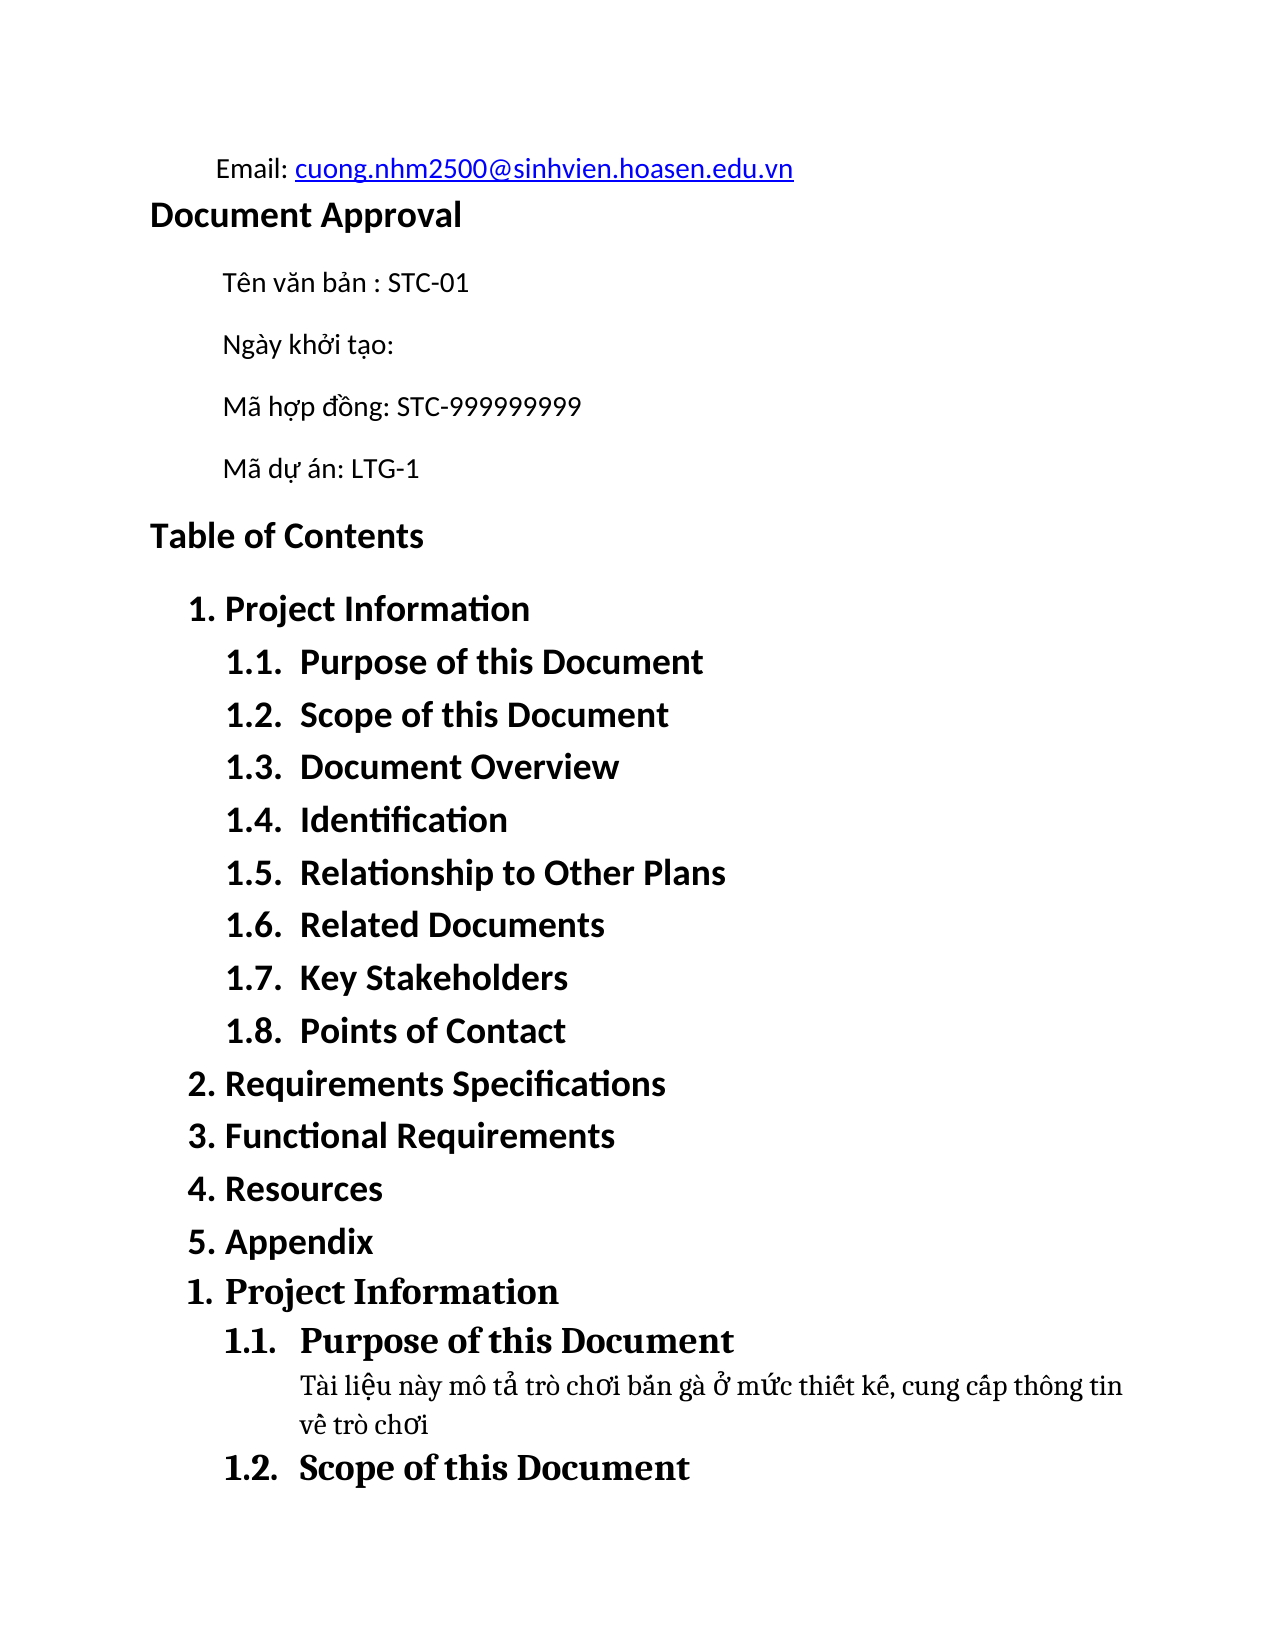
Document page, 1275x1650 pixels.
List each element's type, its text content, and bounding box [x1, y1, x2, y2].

list Purpose of this Document [225, 1320, 1125, 1363]
text Mã hợp đồng: STC-999999999 [150, 388, 1125, 424]
list Key Stakeholders [225, 954, 1125, 1000]
list Requirements Specifications [187, 1059, 1125, 1105]
text Ngày khởi tạo: [150, 326, 1125, 362]
text Email: cuong.nhm2500@sinhvien.hoasen.edu.vn [216, 150, 1125, 186]
list Scope of this Document [225, 691, 1125, 736]
list Appendix [187, 1218, 1125, 1263]
text Table of Contents [150, 512, 1125, 557]
list Related Documents [225, 901, 1125, 947]
list Scope of this Document [225, 1447, 1125, 1490]
list Relationship to Other Plans [225, 849, 1125, 894]
list Tài liệu này mô tả trò chơi bắn gà ở mức thiết kế, cung cấp thông tin về trò chơi [300, 1369, 1125, 1442]
list Resources [187, 1165, 1125, 1211]
list Points of Contact [225, 1007, 1125, 1053]
list Project Information [187, 1270, 1125, 1313]
list Document Overview [225, 743, 1125, 789]
list Purpose of this Document [225, 638, 1125, 684]
text Document Approval [150, 191, 1125, 237]
list Identification [225, 796, 1125, 842]
text Tên văn bản : STC-01 [150, 264, 1125, 300]
list Project Information [187, 585, 1125, 631]
list Functional Requirements [187, 1112, 1125, 1158]
text Mã dự án: LTG-1 [150, 450, 1125, 485]
